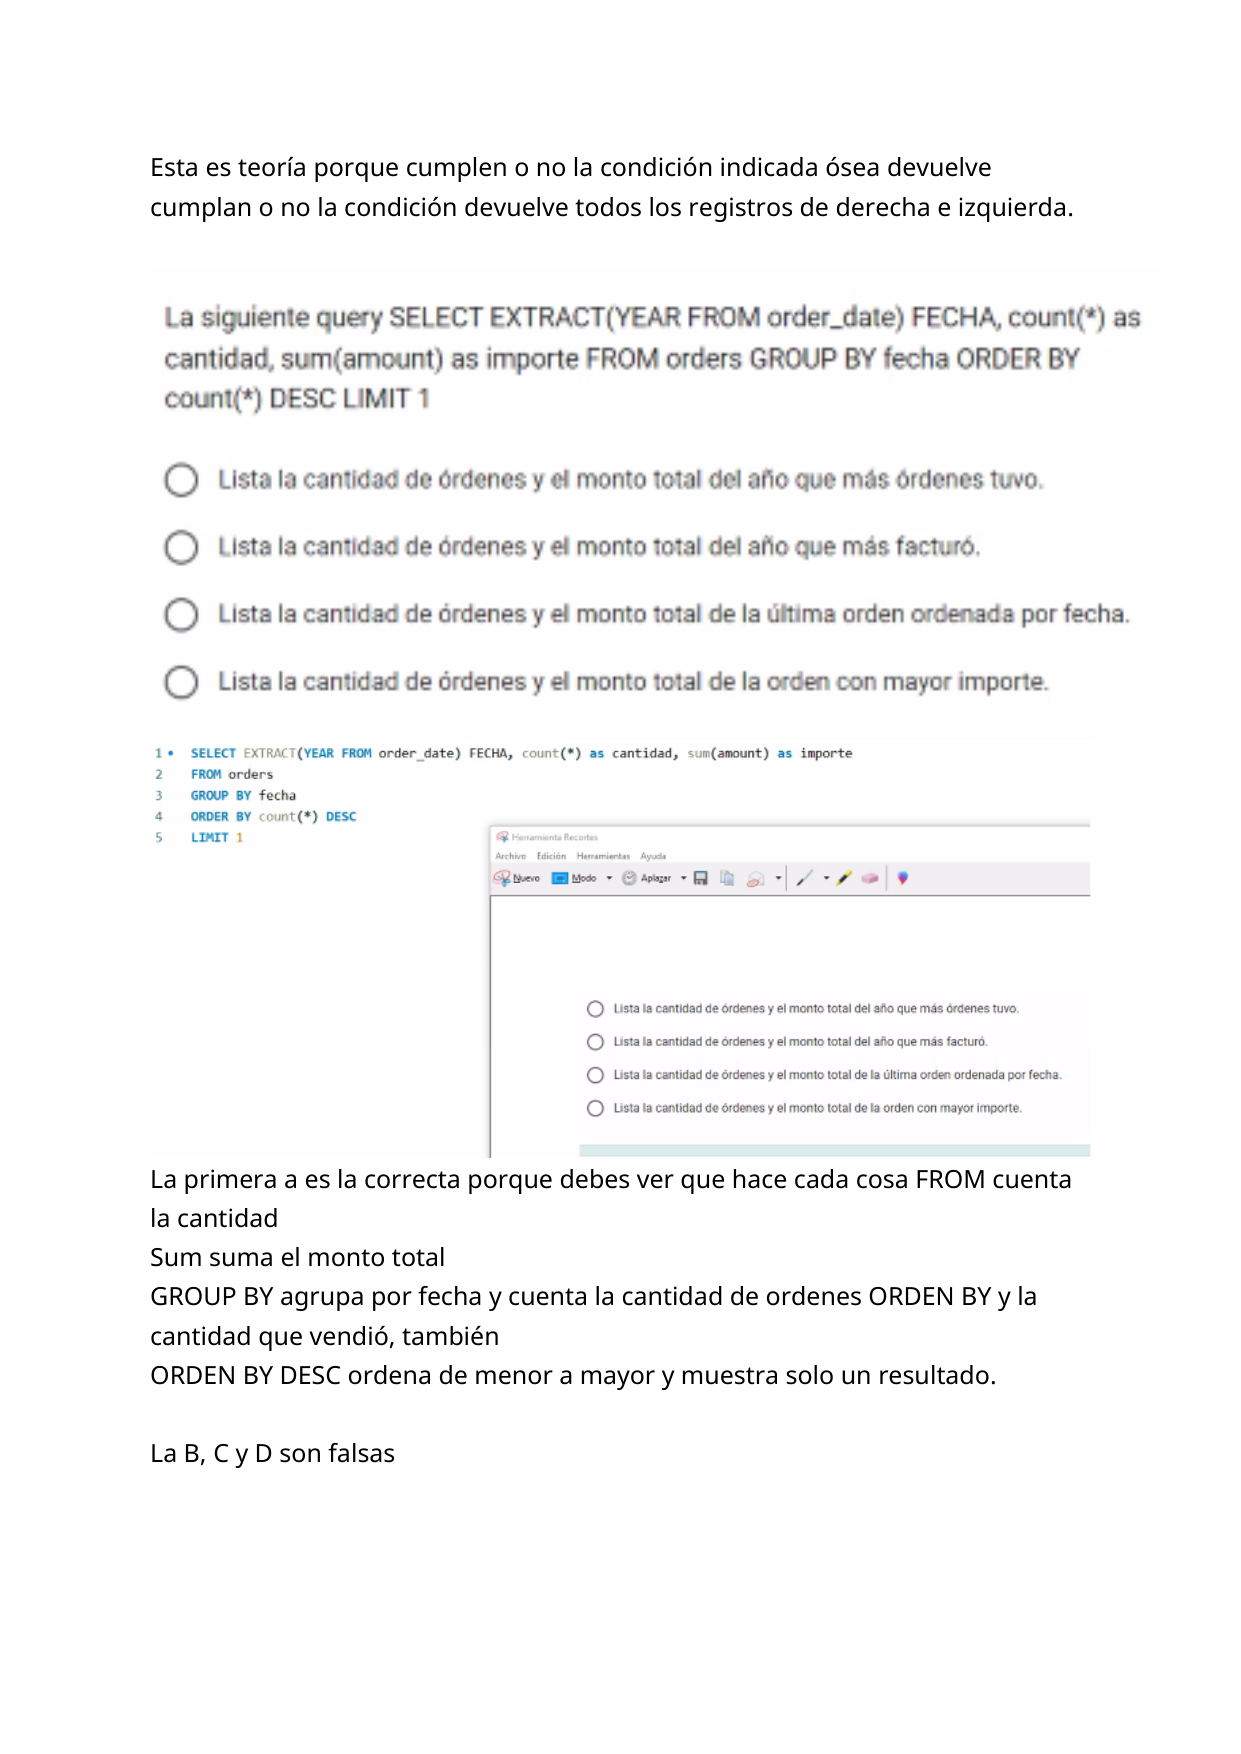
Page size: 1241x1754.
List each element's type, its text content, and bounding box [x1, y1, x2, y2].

text Sum suma el monto total [150, 1240, 1090, 1274]
text La primera a es la correcta porque debes ver que hace cada cosa FROM cuenta la cantidad [150, 1161, 1090, 1235]
text ORDEN BY DESC ordena de menor a mayor y muestra solo un resultado. [150, 1357, 1090, 1391]
picture [150, 267, 1162, 740]
text GROUP BY agrupa por fecha y cuenta la cantidad de ordenes ORDEN BY y la cantidad que vendió, también [150, 1279, 1090, 1352]
text Esta es teoría porque cumplen o no la condición indicada ósea devuelve cumplan o no la condición devuelve todos los registros de derecha e izquierda. [150, 150, 1090, 223]
text La B, C y D son falsas [150, 1436, 1090, 1470]
picture [150, 743, 1091, 1158]
